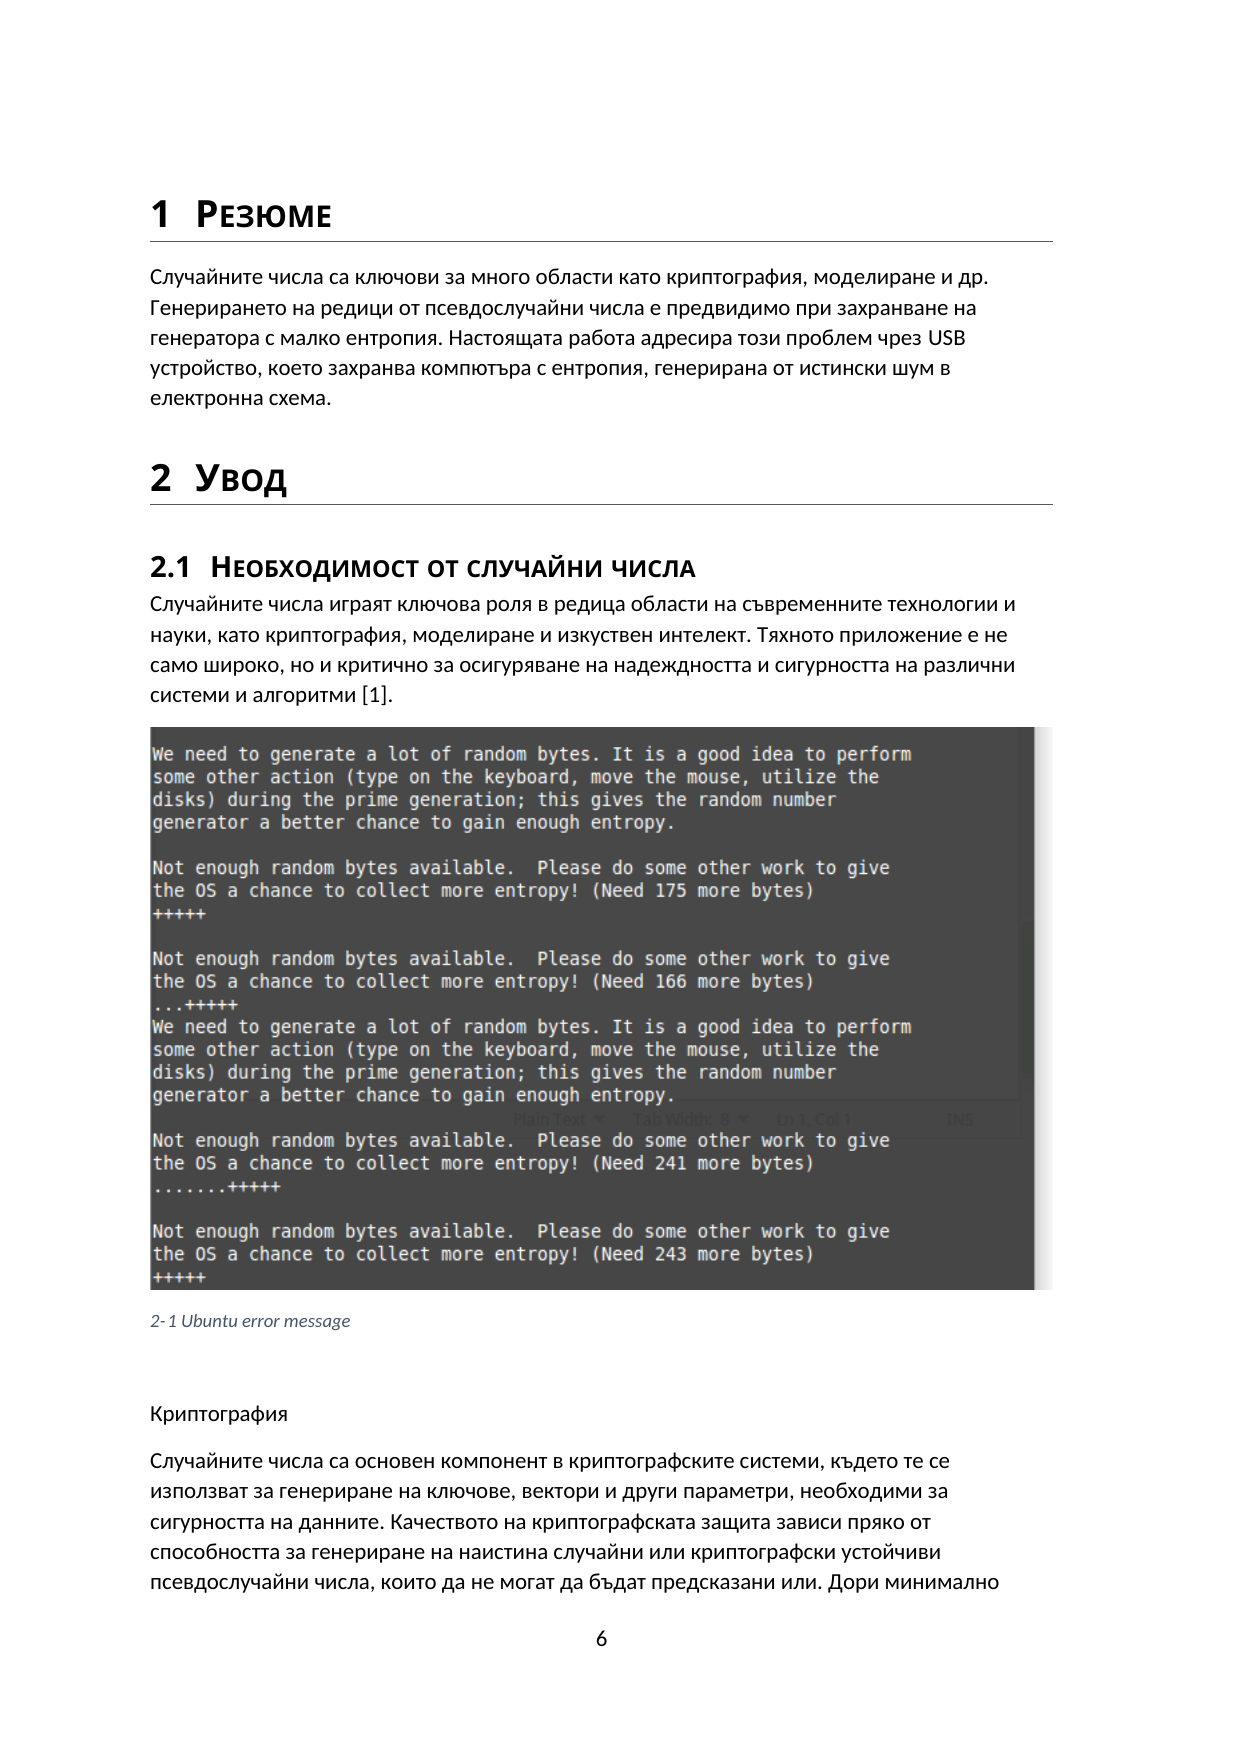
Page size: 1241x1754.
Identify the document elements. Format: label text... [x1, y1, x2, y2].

text Криптография [150, 1399, 1053, 1427]
text 2-1 Ubuntu error message [150, 1309, 1053, 1332]
subtitle Необходимост от случайни числа [150, 547, 1053, 586]
picture [150, 727, 1053, 1290]
subtitle Увод [150, 451, 1053, 504]
text Случайните числа са ключови за много области като криптография, моделиране и др. Генерирането на редици от псевдослучайни числа е предвидимо при захранване на генератора с малко ентропия. Настоящата работа адресира този проблем чрез USB устройство, което захранва компютъра с ентропия, генерирана от истински шум в електронна схема. [150, 262, 1053, 411]
text Случайните числа играят ключова роля в редица области на съвременните технологии и науки, като криптография, моделиране и изкуствен интелект. Тяхното приложение е не само широко, но и критично за осигуряване на надеждността и сигурността на различни системи и алгоритми. [150, 589, 1053, 708]
subtitle Резюме [150, 187, 1053, 241]
